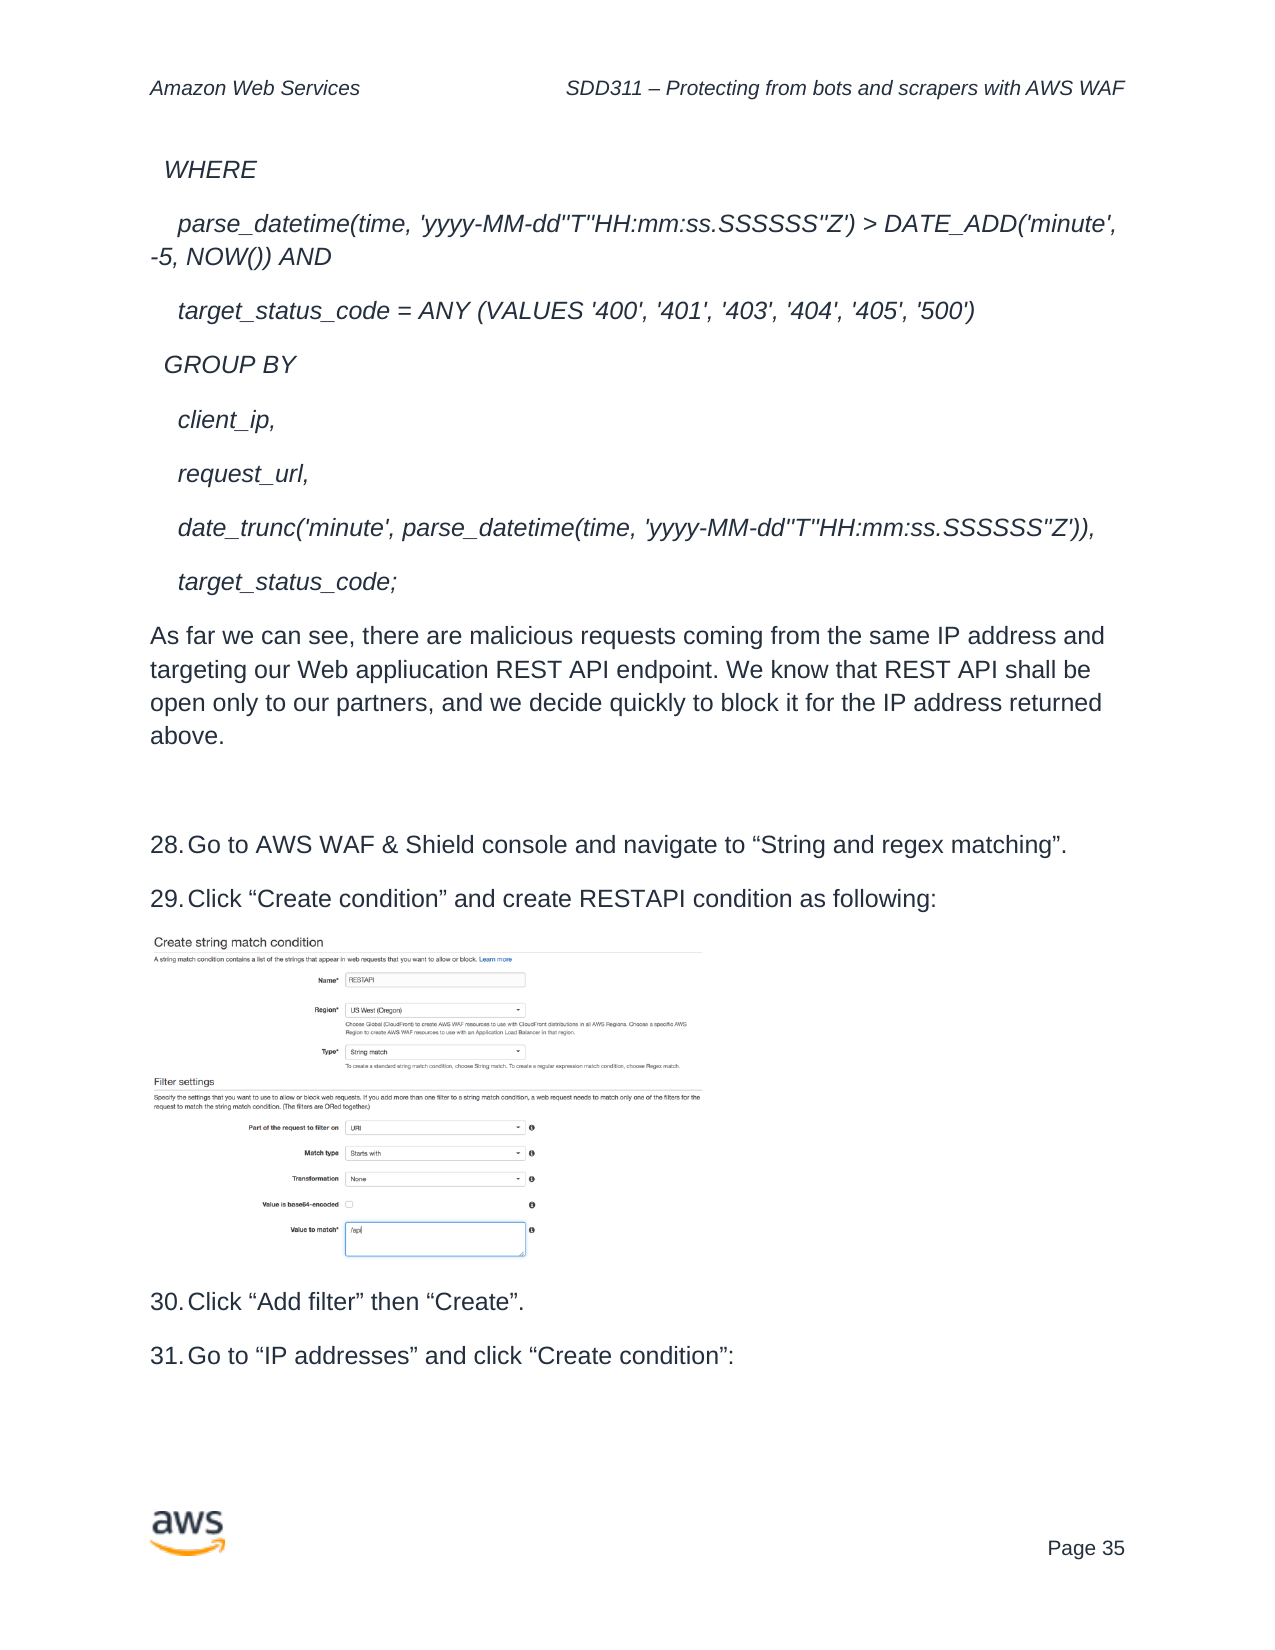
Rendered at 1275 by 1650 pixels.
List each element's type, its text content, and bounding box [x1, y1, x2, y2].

text parse_datetime(time, 'yyyy-MM-dd''T''HH:mm:ss.SSSSSS''Z') > DATE_ADD('minute', -5, NOW()) AND [150, 204, 1125, 271]
list Go to AWS WAF & Shield console and navigate to “String and regex matching”. [150, 825, 1125, 858]
text client_ip, [150, 400, 1125, 433]
text target_status_code; [150, 562, 1125, 596]
list Go to “IP addresses” and click “Create condition”: [150, 1336, 1125, 1369]
text date_trunc('minute', parse_datetime(time, 'yyyy-MM-dd''T''HH:mm:ss.SSSSSS''Z')), [150, 508, 1125, 542]
picture [150, 933, 703, 1262]
text target_status_code = ANY (VALUES '400', '401', '403', '404', '405', '500') [150, 292, 1125, 325]
list Click “Add filter” then “Create”. [150, 1282, 1125, 1315]
text request_url, [150, 454, 1125, 487]
text GROUP BY [150, 346, 1125, 379]
picture [150, 1511, 226, 1556]
text WHERE [150, 150, 1125, 183]
list Click “Create condition” and create RESTAPI condition as following: [150, 879, 1125, 912]
text As far we can see, there are malicious requests coming from the same IP address and targeting our Web appliucation REST API endpoint. We know that REST API shall be open only to our partners, and we decide quickly to block it for the IP address returned above. [150, 617, 1125, 750]
